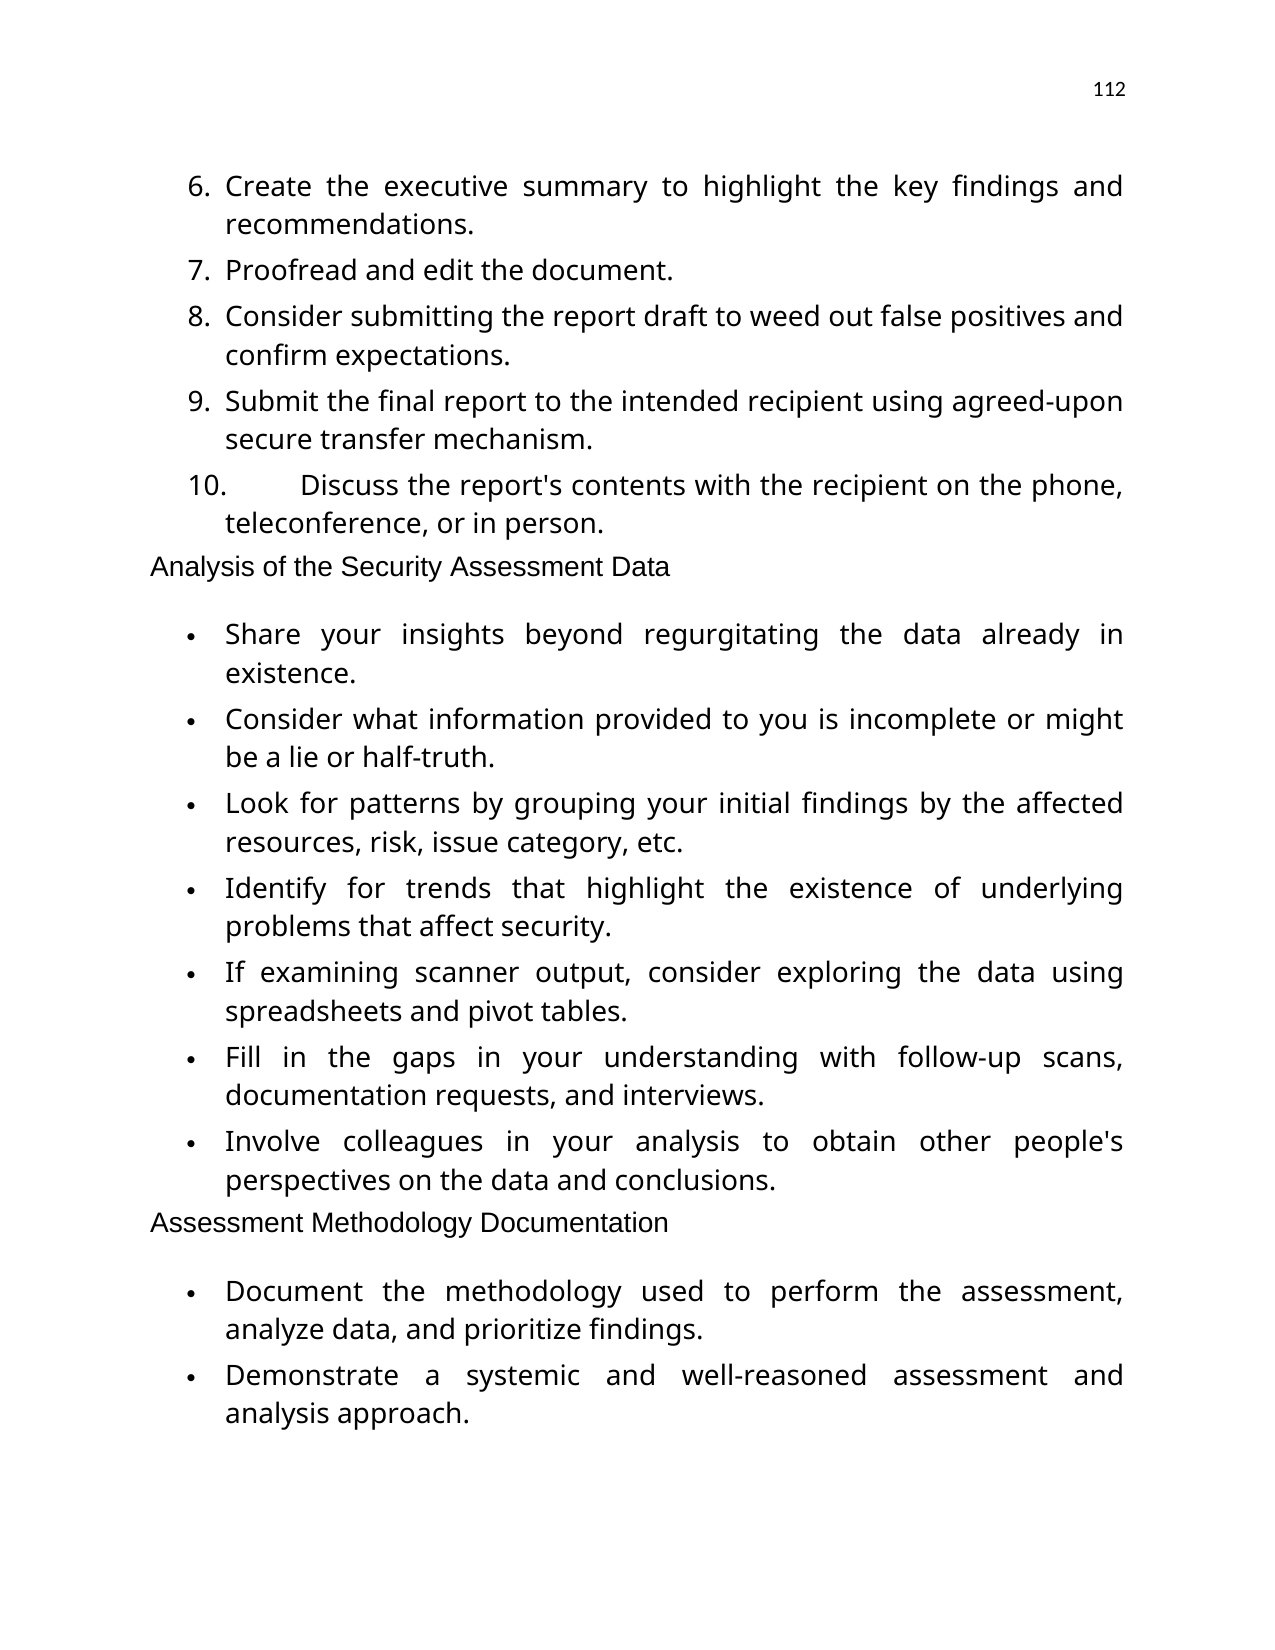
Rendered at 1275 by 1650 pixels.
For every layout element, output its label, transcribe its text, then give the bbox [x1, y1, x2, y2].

list Share your insights beyond regurgitating the data already in existence. [187, 615, 1125, 691]
list Proofread and edit the document. [187, 250, 1125, 289]
list Involve colleagues in your analysis to obtain other people's perspectives on the data and conclusions. [187, 1122, 1125, 1198]
subtitle Analysis of the Security Assessment Data [150, 550, 1125, 582]
list Document the methodology used to perform the assessment, analyze data, and prioritize findings. [187, 1271, 1125, 1347]
list Identify for trends that highlight the existence of underlying problems that affect security. [187, 868, 1125, 945]
list Consider submitting the report draft to weed out false positives and confirm expectations. [187, 296, 1125, 373]
list Create the executive summary to highlight the key findings and recommendations. [187, 166, 1125, 242]
list Look for patterns by grouping your initial findings by the affected resources, risk, issue category, etc. [187, 784, 1125, 860]
list Discuss the report's contents with the recipient on the phone, teleconference, or in person. [187, 465, 1125, 542]
list If examining scanner output, consider exploring the data using spreadsheets and pivot tables. [187, 953, 1125, 1029]
subtitle Assessment Methodology Documentation [150, 1206, 1125, 1238]
list Submit the final report to the intended recipient using agreed-upon secure transfer mechanism. [187, 381, 1125, 458]
list Fill in the gaps in your understanding with follow-up scans, documentation requests, and interviews. [187, 1037, 1125, 1114]
list Consider what information provided to you is incomplete or might be a lie or half-truth. [187, 699, 1125, 776]
list Demonstrate a systemic and well-reasoned assessment and analysis approach. [187, 1355, 1125, 1432]
